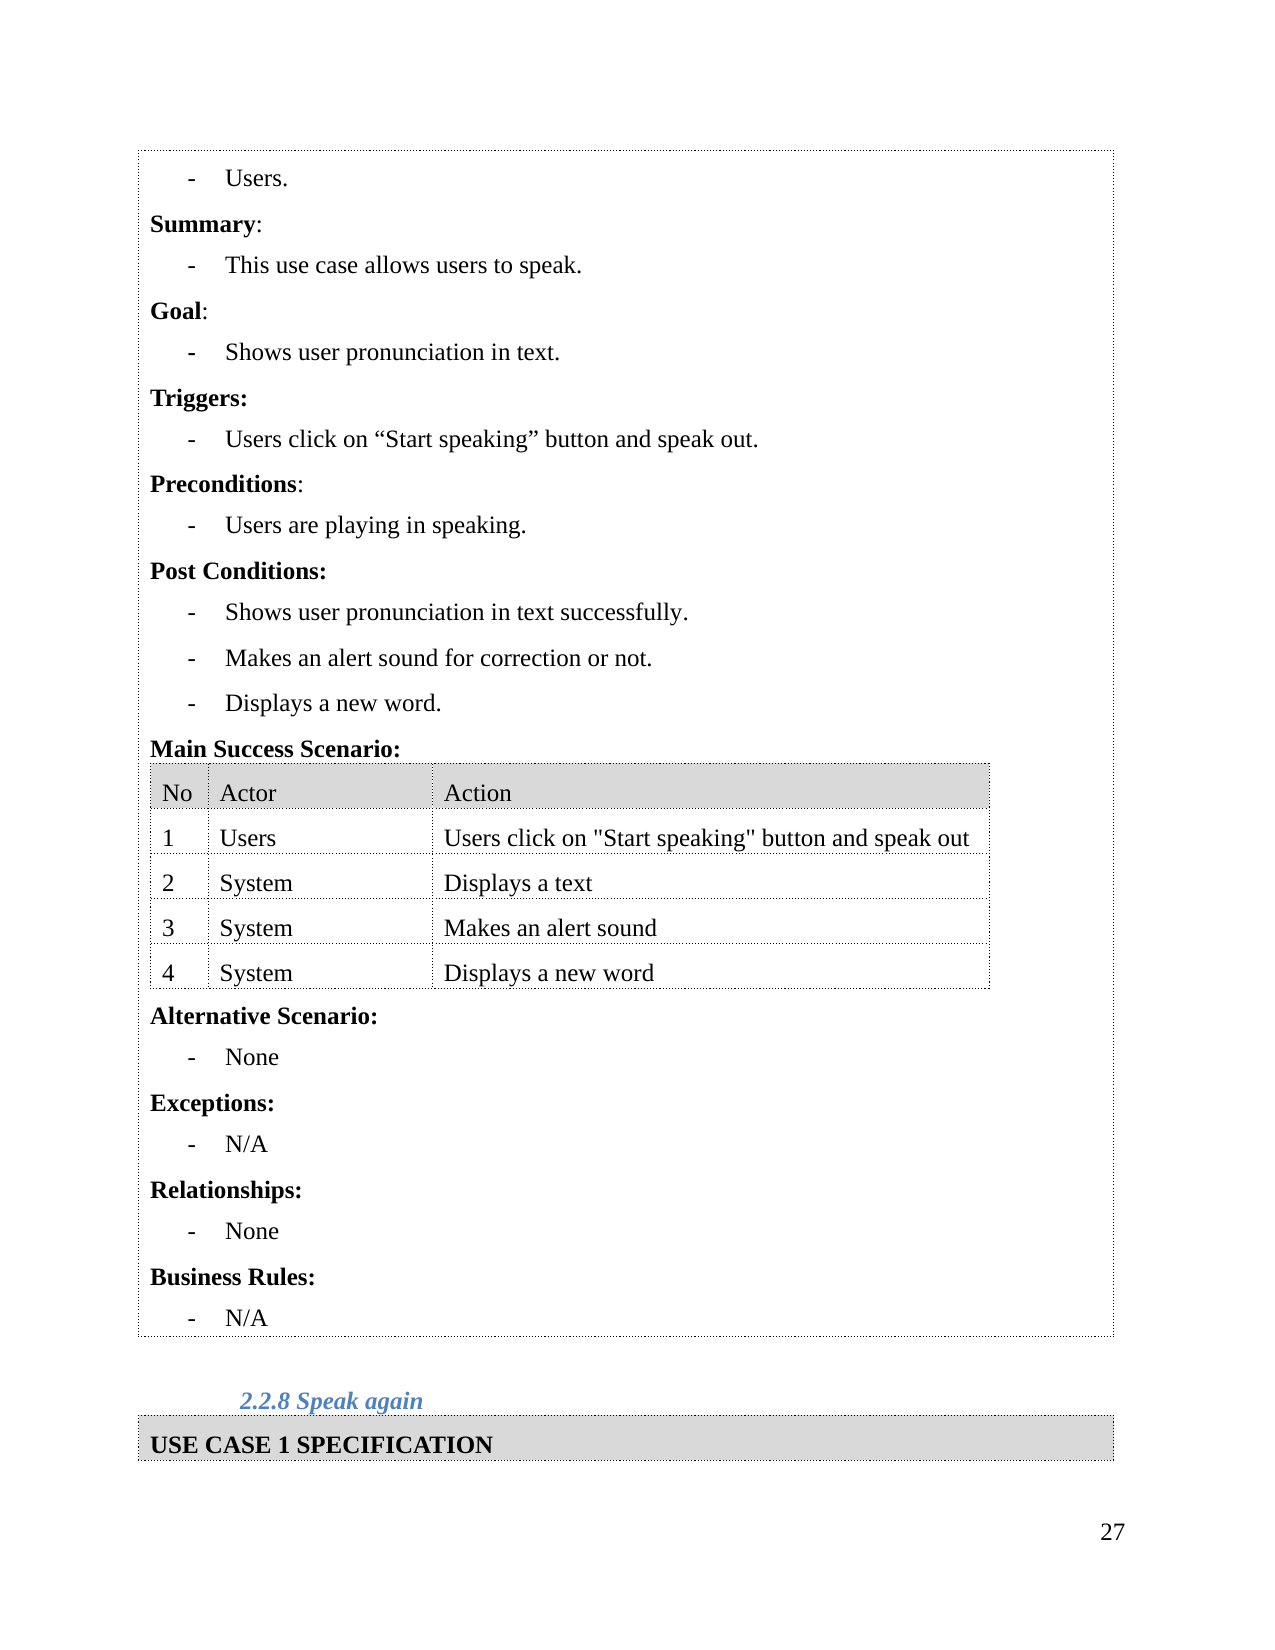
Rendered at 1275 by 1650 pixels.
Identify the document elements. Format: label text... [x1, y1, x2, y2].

table_header USE CASE 1 SPECIFICATION [139, 1415, 1114, 1460]
text 2.2.8 Speak again [240, 1386, 1125, 1415]
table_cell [139, 150, 1114, 1336]
